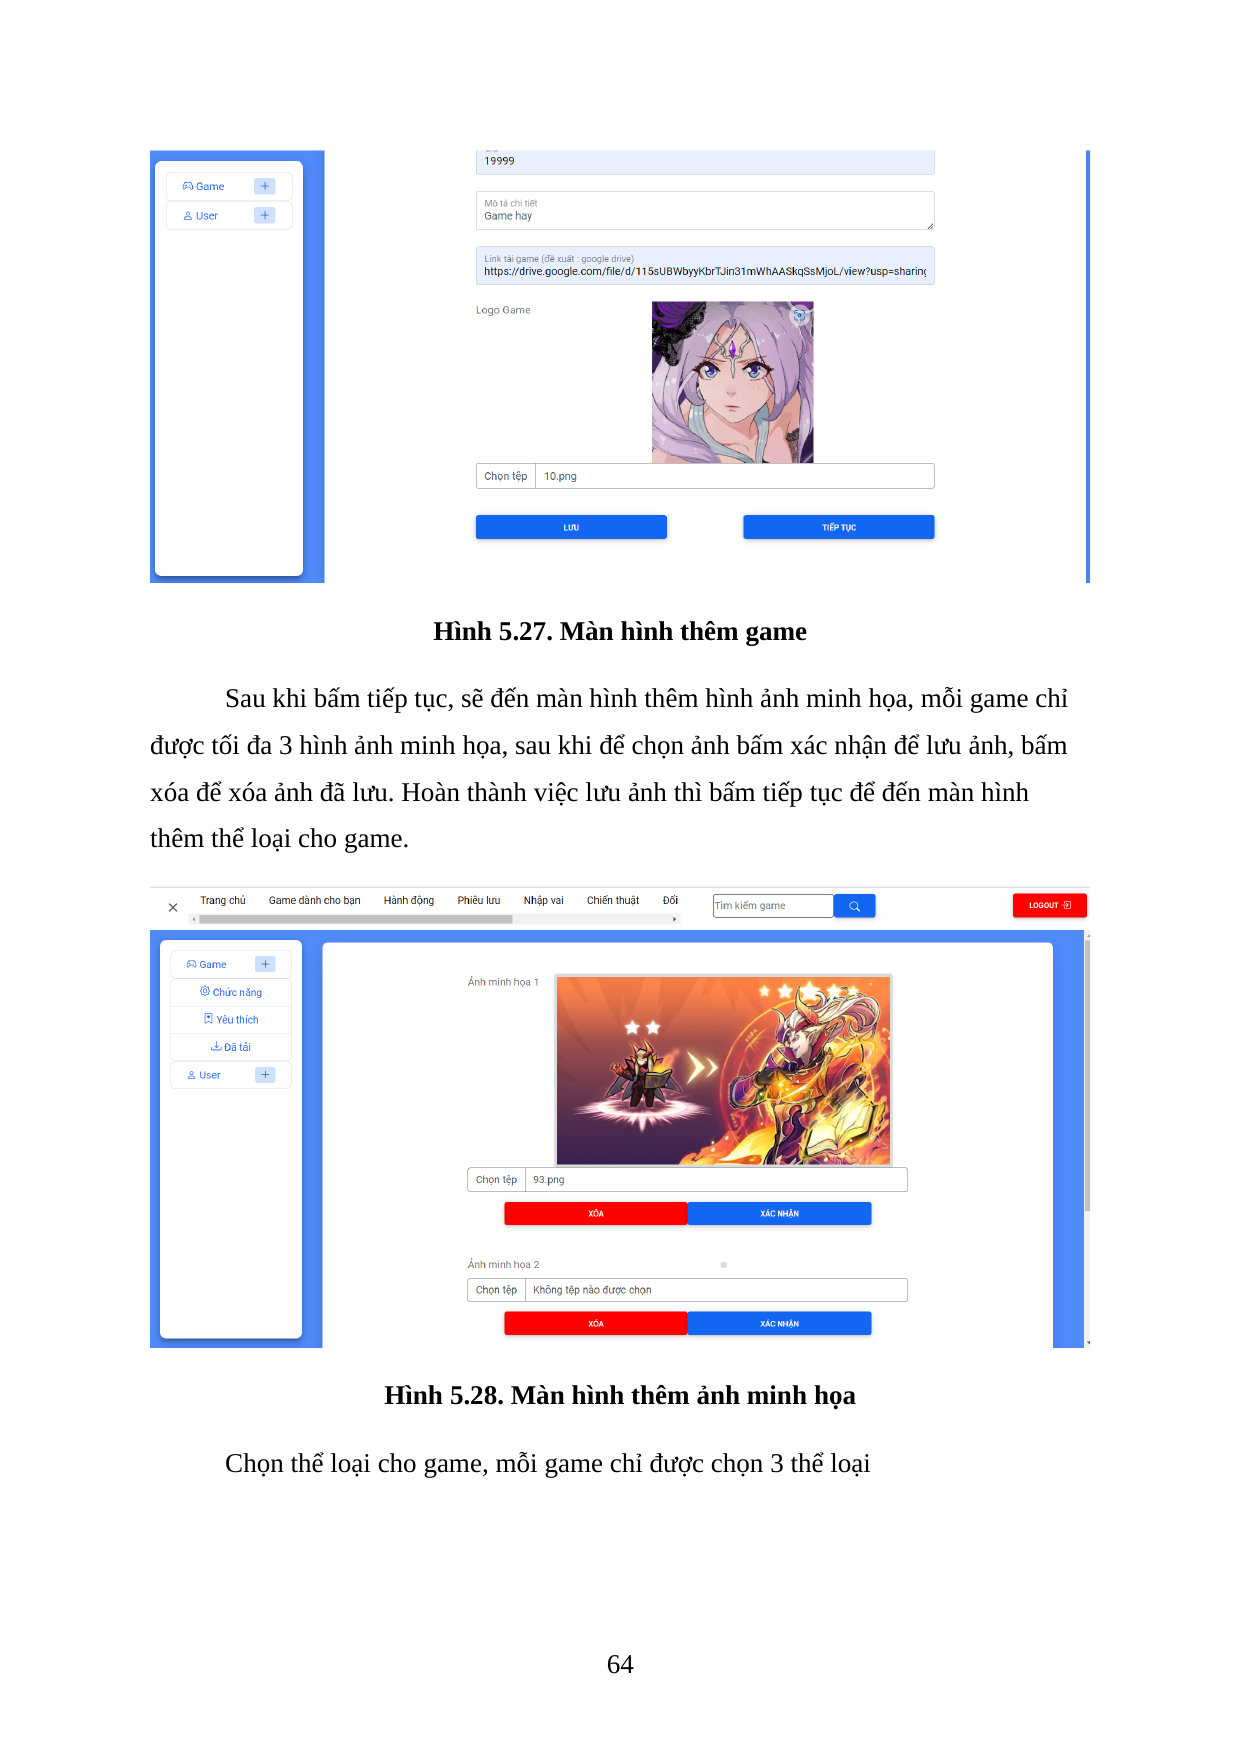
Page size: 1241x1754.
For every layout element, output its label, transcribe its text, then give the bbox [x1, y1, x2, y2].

picture [150, 150, 1091, 583]
text Sau khi bấm tiếp tục, sẽ đến màn hình thêm hình ảnh minh họa, mỗi game chỉ được tối đa 3 hình ảnh minh họa, sau khi để chọn ảnh bấm xác nhận để lưu ảnh, bấm xóa để xóa ảnh đã lưu. Hoàn thành việc lưu ảnh thì bấm tiếp tục để đến màn hình thêm thể loại cho game. [150, 682, 1090, 853]
text Chọn thể loại cho game, mỗi game chỉ được chọn 3 thể loại [150, 1447, 1090, 1478]
picture [150, 885, 1091, 1348]
